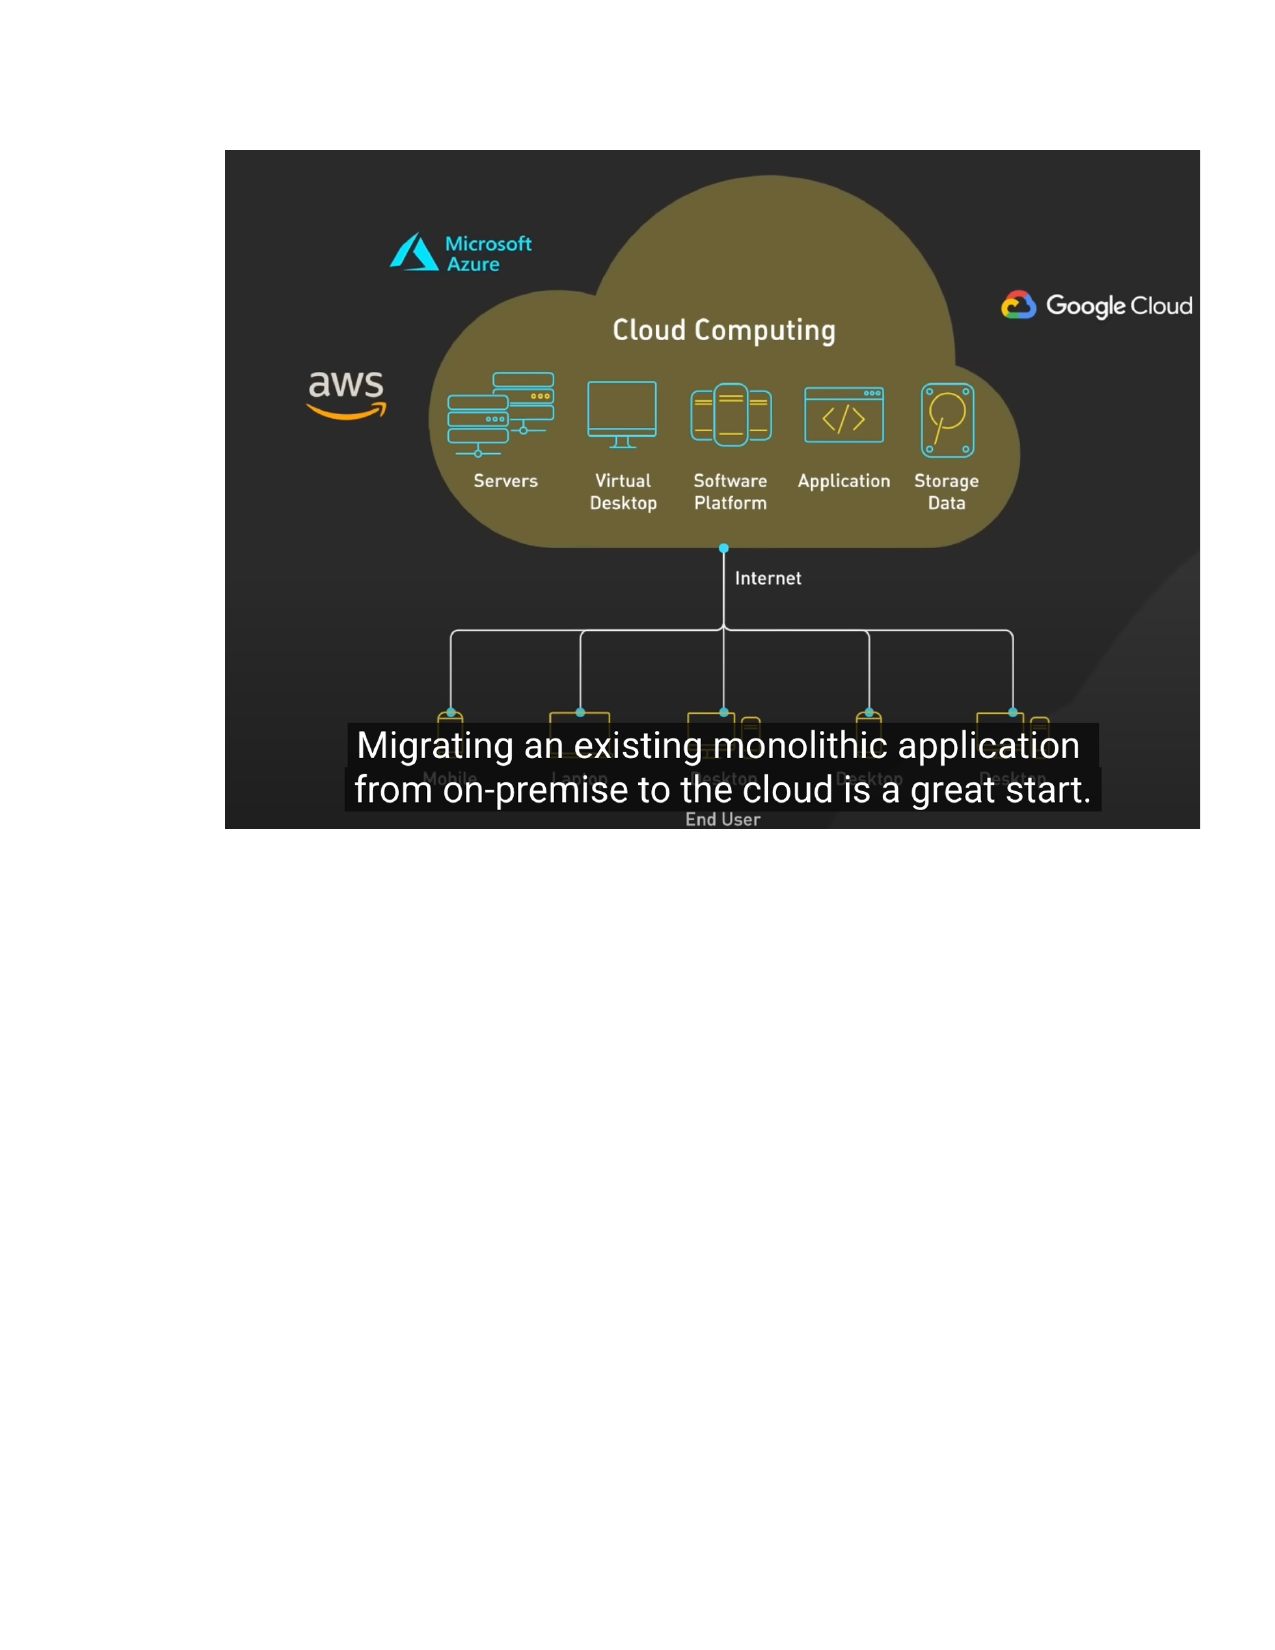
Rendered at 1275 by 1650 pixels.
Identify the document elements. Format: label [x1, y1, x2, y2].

picture [225, 150, 1200, 829]
